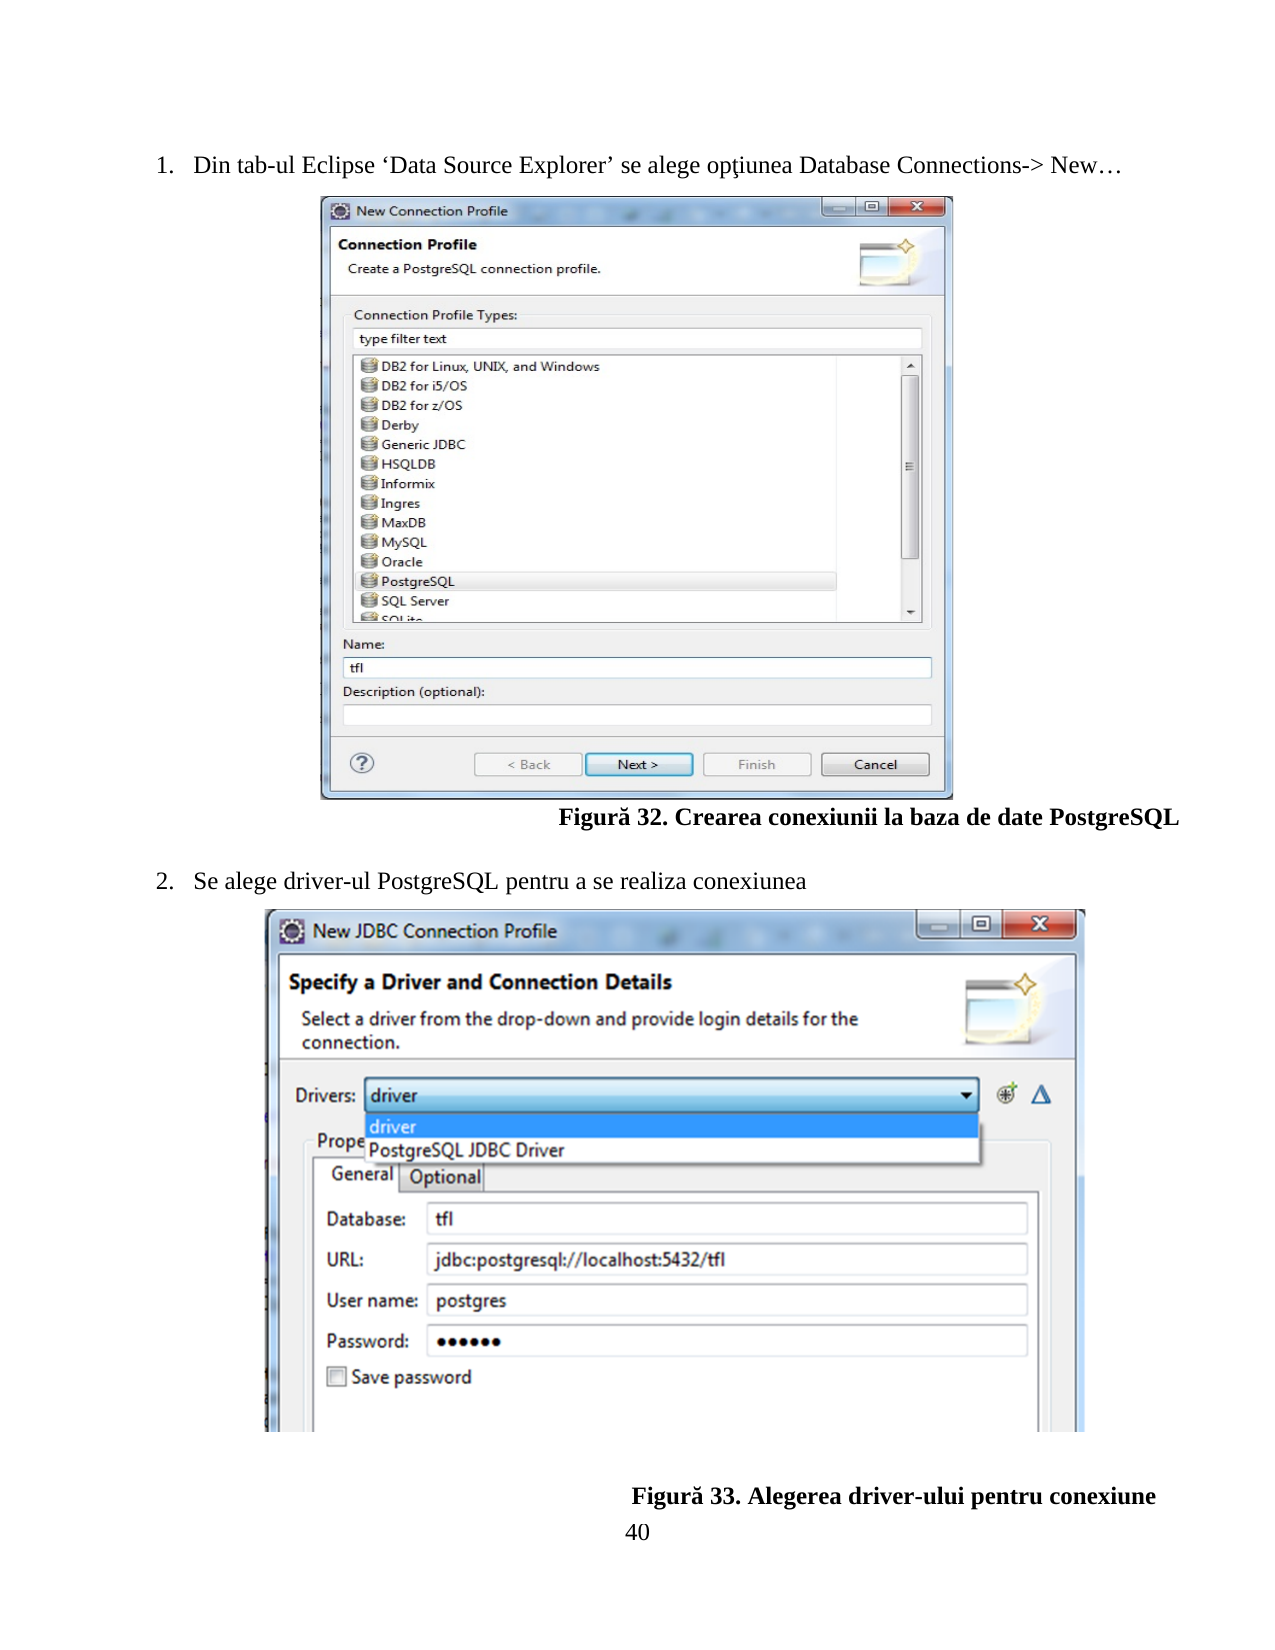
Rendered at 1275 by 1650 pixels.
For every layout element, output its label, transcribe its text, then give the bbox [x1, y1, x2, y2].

picture [264, 909, 1086, 1432]
picture [320, 196, 954, 800]
list Din tab-ul Eclipse ‘Data Source Explorer’ se alege opţiunea Database Connections-> New… [156, 150, 1157, 179]
